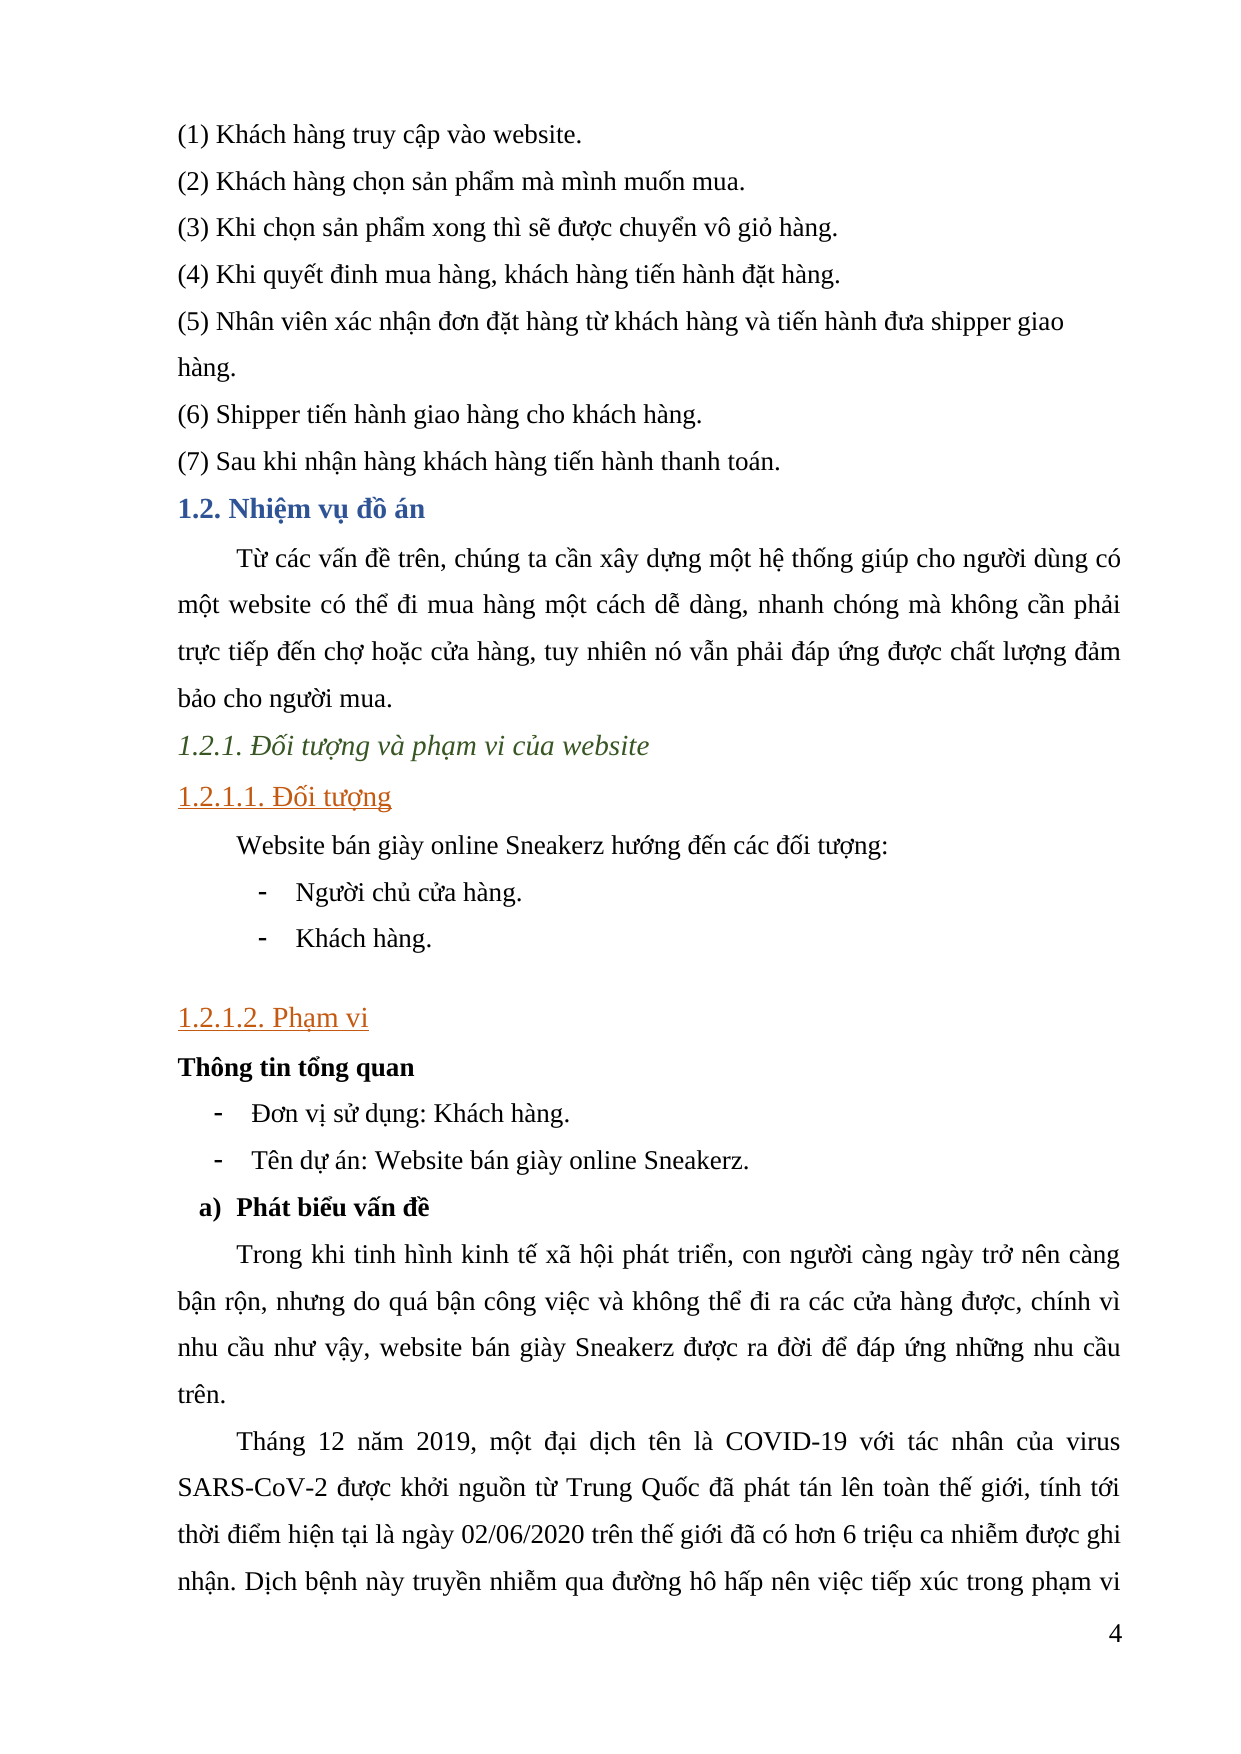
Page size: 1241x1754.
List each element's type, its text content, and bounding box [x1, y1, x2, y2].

text (4) Khi quyết đinh mua hàng, khách hàng tiến hành đặt hàng. [177, 258, 1122, 289]
text (1) Khách hàng truy cập vào website. [177, 118, 1122, 149]
text (7) Sau khi nhận hàng khách hàng tiến hành thanh toán. [177, 445, 1122, 476]
subtitle 1.2.1.1. Đối tượng [177, 779, 1122, 812]
list Đơn vị sử dụng: Khách hàng. [213, 1098, 1122, 1129]
text Trong khi tinh hình kinh tế xã hội phát triển, con người càng ngày trở nên càng bận rộn, nhưng do quá bận công việc và không thể đi ra các cửa hàng được, chính vì nhu cầu như vậy, website bán giày Sneakerz được ra đời để đáp ứng những nhu cầu trên. [177, 1238, 1122, 1409]
text Website bán giày online Sneakerz hướng đến các đối tượng: [177, 829, 1122, 860]
text (2) Khách hàng chọn sản phẩm mà mình muốn mua. [177, 165, 1122, 196]
subtitle 1.2. Nhiệm vụ đồ án [177, 491, 1122, 525]
text Từ các vấn đề trên, chúng ta cần xây dựng một hệ thống giúp cho người dùng có một website có thể đi mua hàng một cách dễ dàng, nhanh chóng mà không cần phải trực tiếp đến chợ hoặc cửa hàng, tuy nhiên nó vẫn phải đáp ứng được chất lượng đảm bảo cho người mua. [177, 542, 1122, 713]
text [177, 1425, 1122, 1596]
subtitle Thông tin tổng quan [177, 1051, 1122, 1082]
text (6) Shipper tiến hành giao hàng cho khách hàng. [177, 398, 1122, 429]
subtitle Phát biểu vấn đề [199, 1191, 1122, 1222]
subtitle 1.2.1. Đối tượng và phạm vi của website [177, 728, 1122, 762]
list Tên dự án: Website bán giày online Sneakerz. [213, 1144, 1122, 1176]
list Người chủ cửa hàng. [258, 876, 1122, 907]
list Khách hàng. [258, 923, 1122, 954]
text (5) Nhân viên xác nhận đơn đặt hàng từ khách hàng và tiến hành đưa shipper giao hàng. [177, 305, 1122, 383]
subtitle 1.2.1.2. Phạm vi [177, 1001, 1122, 1034]
text (3) Khi chọn sản phẩm xong thì sẽ được chuyển vô giỏ hàng. [177, 211, 1122, 243]
